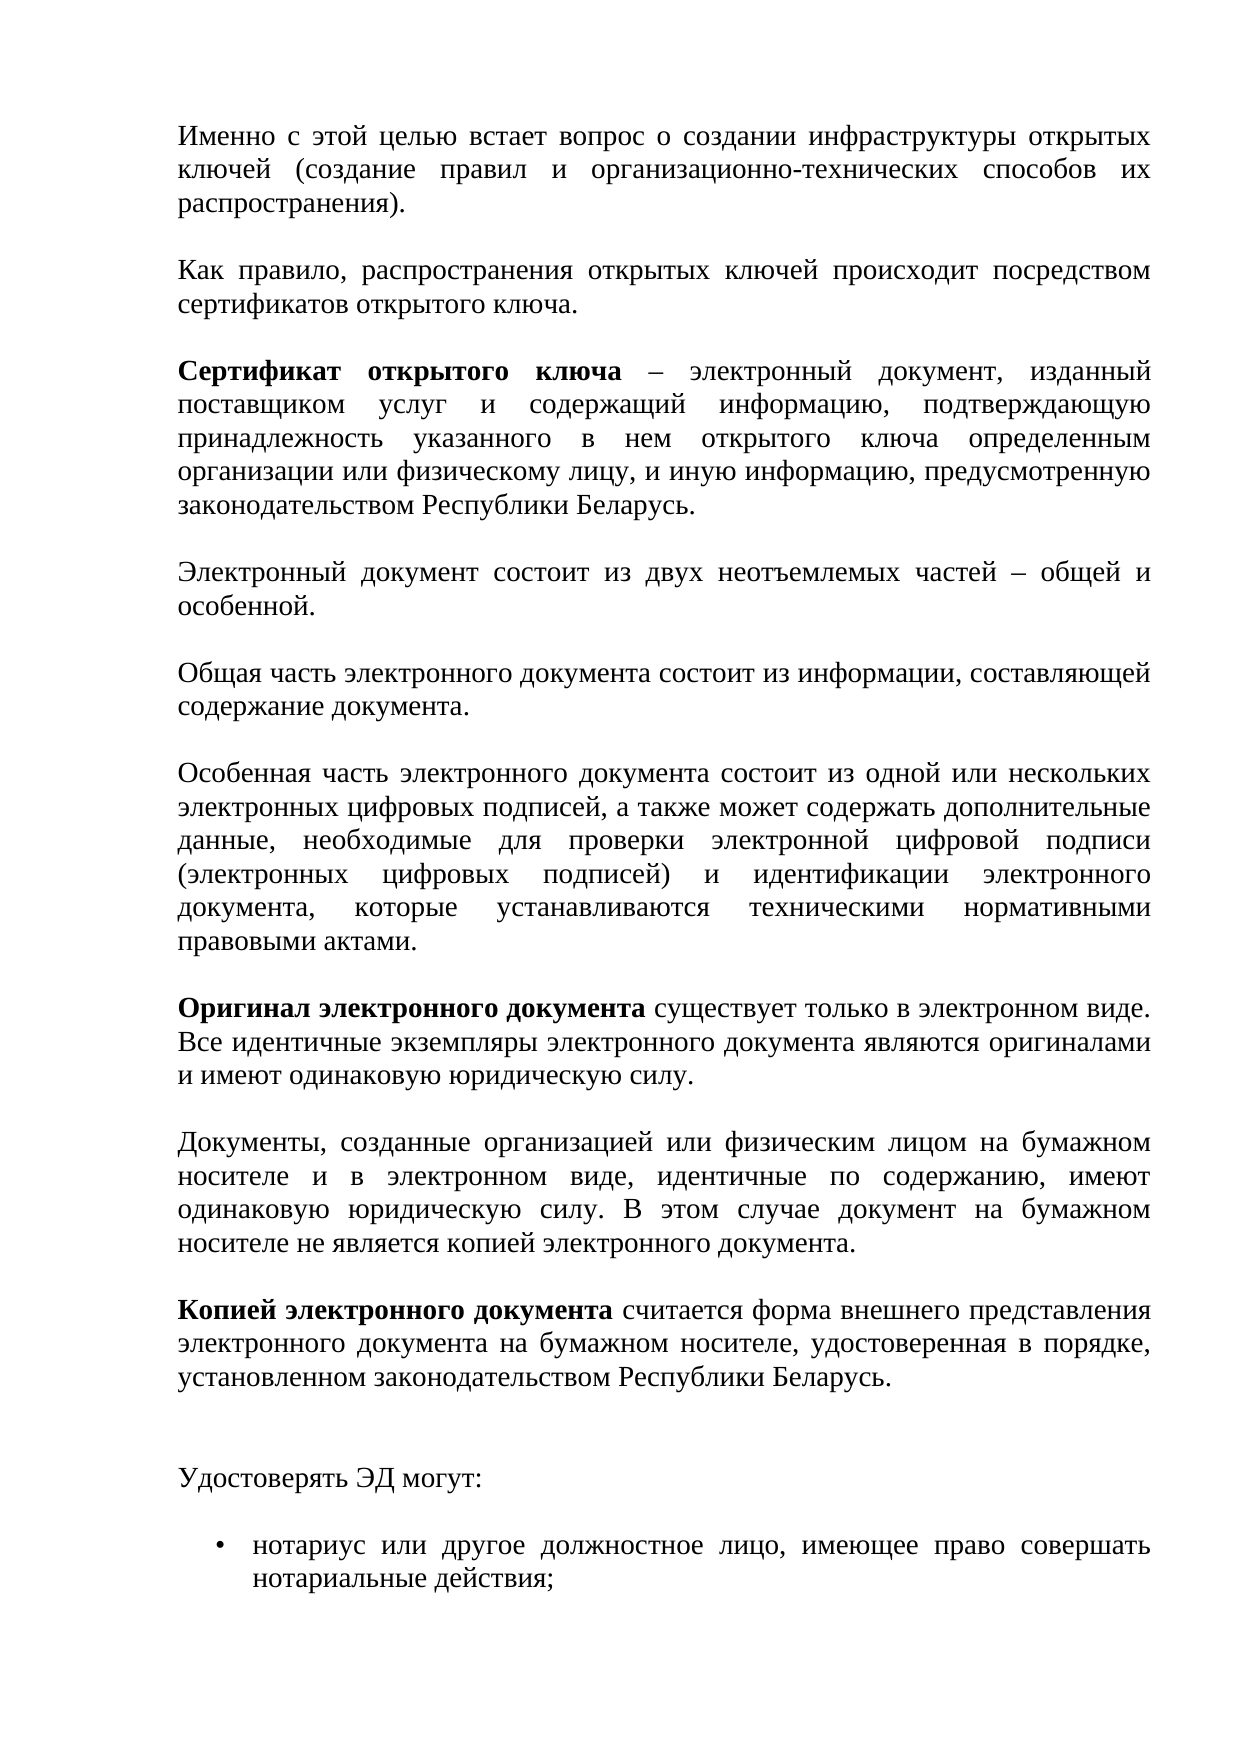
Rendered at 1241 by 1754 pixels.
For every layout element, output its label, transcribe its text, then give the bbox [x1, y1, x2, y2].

text Удостоверять ЭД могут: [177, 1460, 1152, 1493]
text Общая часть электронного документа состоит из информации, составляющей содержание документа. [177, 655, 1152, 722]
text Документы, созданные организацией или физическим лицом на бумажном носителе и в электронном виде, идентичные по содержанию, имеют одинаковую юридическую силу. В этом случае документ на бумажном носителе не является копией электронного документа. [177, 1124, 1152, 1258]
text Сертификат открытого ключа – электронный документ, изданный поставщиком услуг и содержащий информацию, подтверждающую принадлежность указанного в нем открытого ключа определенным организации или физическому лицу, и иную информацию, предусмотренную законодательством Республики Беларусь. [177, 353, 1152, 521]
text Именно с этой целью встает вопрос о создании инфраструктуры открытых ключей (создание правил и организационно-технических способов их распространения). [177, 118, 1152, 219]
text Электронный документ состоит из двух неотъемлемых частей – общей и особенной. [177, 554, 1152, 621]
text Копией электронного документа считается форма внешнего представления электронного документа на бумажном носителе, удостоверенная в порядке, установленном законодательством Республики Беларусь. [177, 1292, 1152, 1393]
text Особенная часть электронного документа состоит из одной или нескольких электронных цифровых подписей, а также может содержать дополнительные данные, необходимые для проверки электронной цифровой подписи (электронных цифровых подписей) и идентификации электронного документа, которые устанавливаются техническими нормативными правовыми актами. [177, 755, 1152, 957]
list нотариус или другое должностное лицо, имеющее право совершать нотариальные действия; [215, 1527, 1152, 1594]
text Оригинал электронного документа существует только в электронном виде. Все идентичные экземпляры электронного документа являются оригиналами и имеют одинаковую юридическую силу. [177, 990, 1152, 1091]
text Как правило, распространения открытых ключей происходит посредством сертификатов открытого ключа. [177, 252, 1152, 319]
